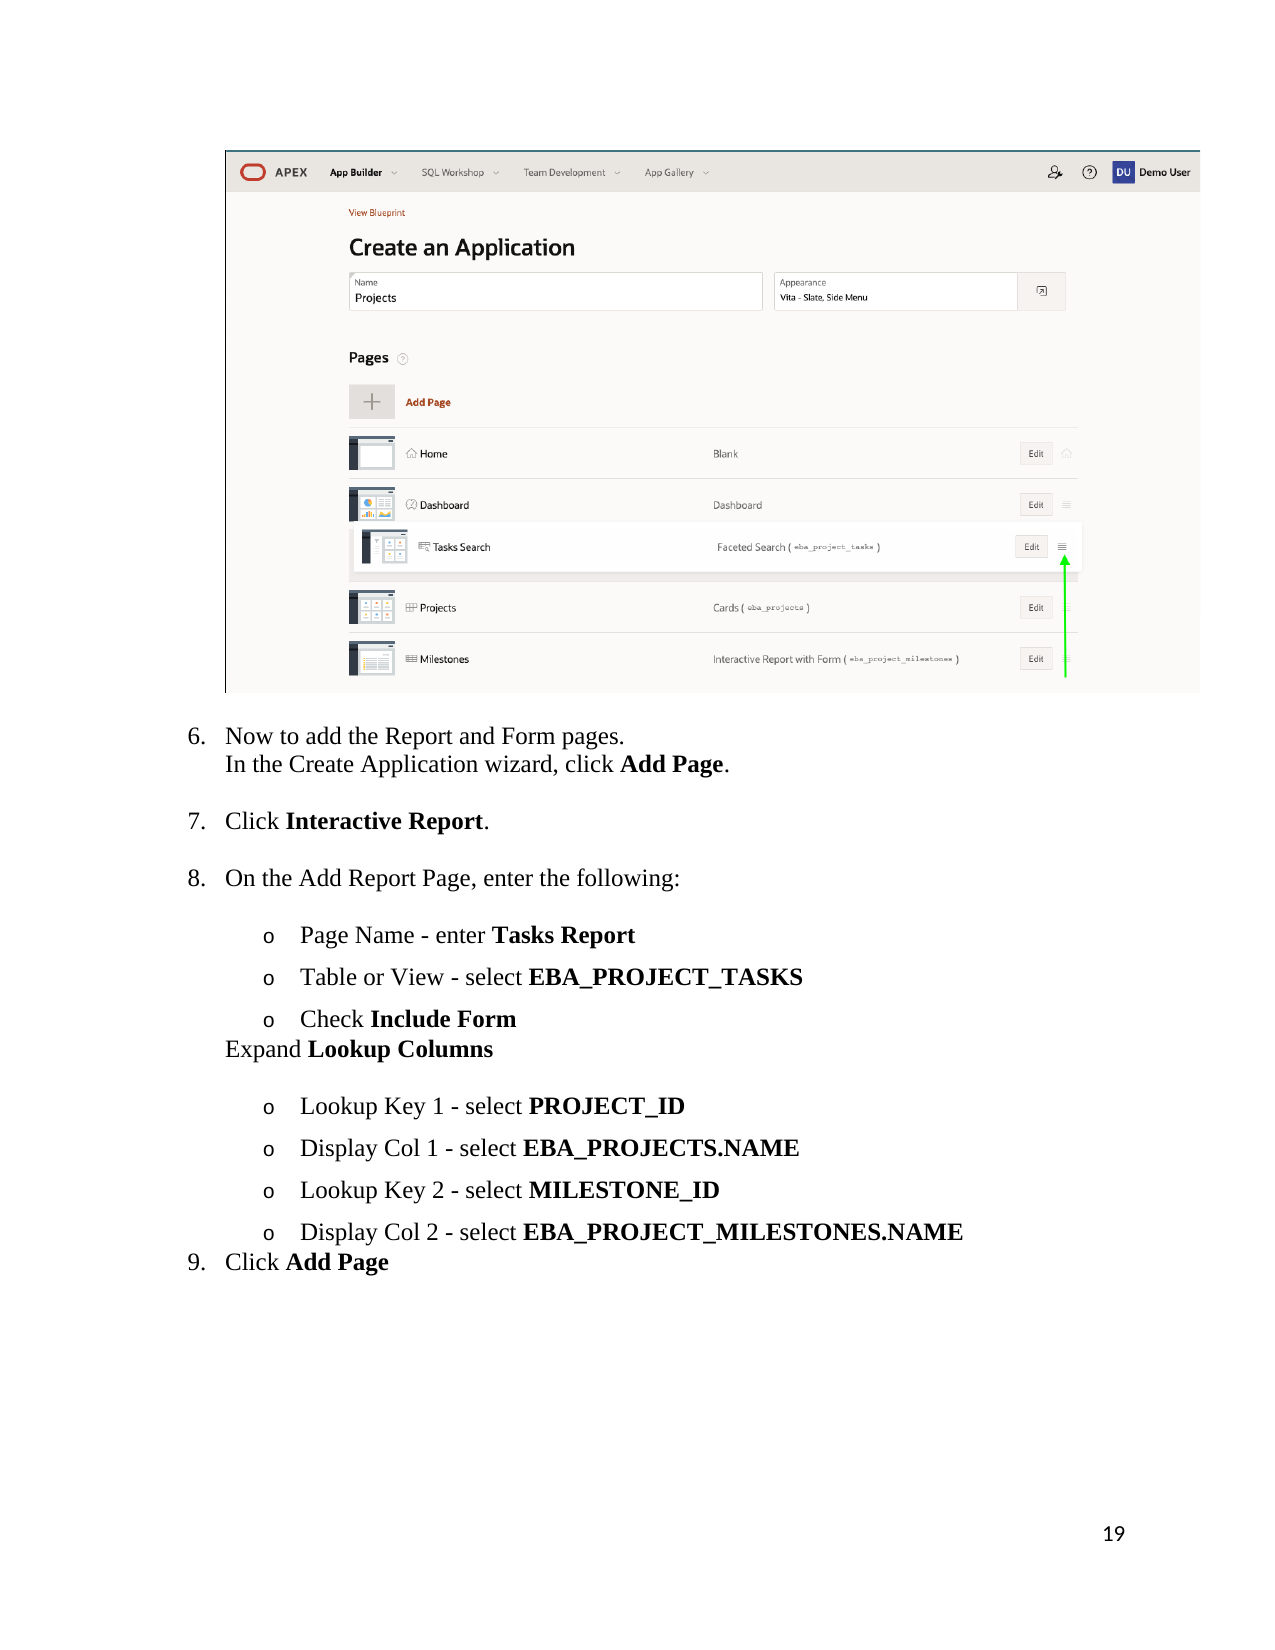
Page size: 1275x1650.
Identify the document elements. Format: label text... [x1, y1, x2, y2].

list Click Add Page [187, 1247, 1125, 1275]
list Now to add the Report and Form pages. In the Create Application wizard, click Add Page. [187, 721, 1125, 778]
list Click Interactive Report. [187, 806, 1125, 835]
picture [225, 150, 1200, 693]
list Display Col 1 - select EBA_PROJECTS.NAME [262, 1133, 1125, 1162]
list Display Col 2 - select EBA_PROJECT_MILESTONES.NAME [262, 1217, 1125, 1247]
list On the Add Report Page, enter the following: [187, 863, 1125, 892]
list Lookup Key 2 - select MILESTONE_ID [262, 1175, 1125, 1204]
list Lookup Key 1 - select PROJECT_ID [262, 1091, 1125, 1120]
list Check Include Form [262, 1004, 1125, 1034]
text Expand Lookup Columns [225, 1034, 1125, 1063]
list Page Name - enter Tasks Report [262, 920, 1125, 950]
list Table or View - select EBA_PROJECT_TASKS [262, 962, 1125, 992]
